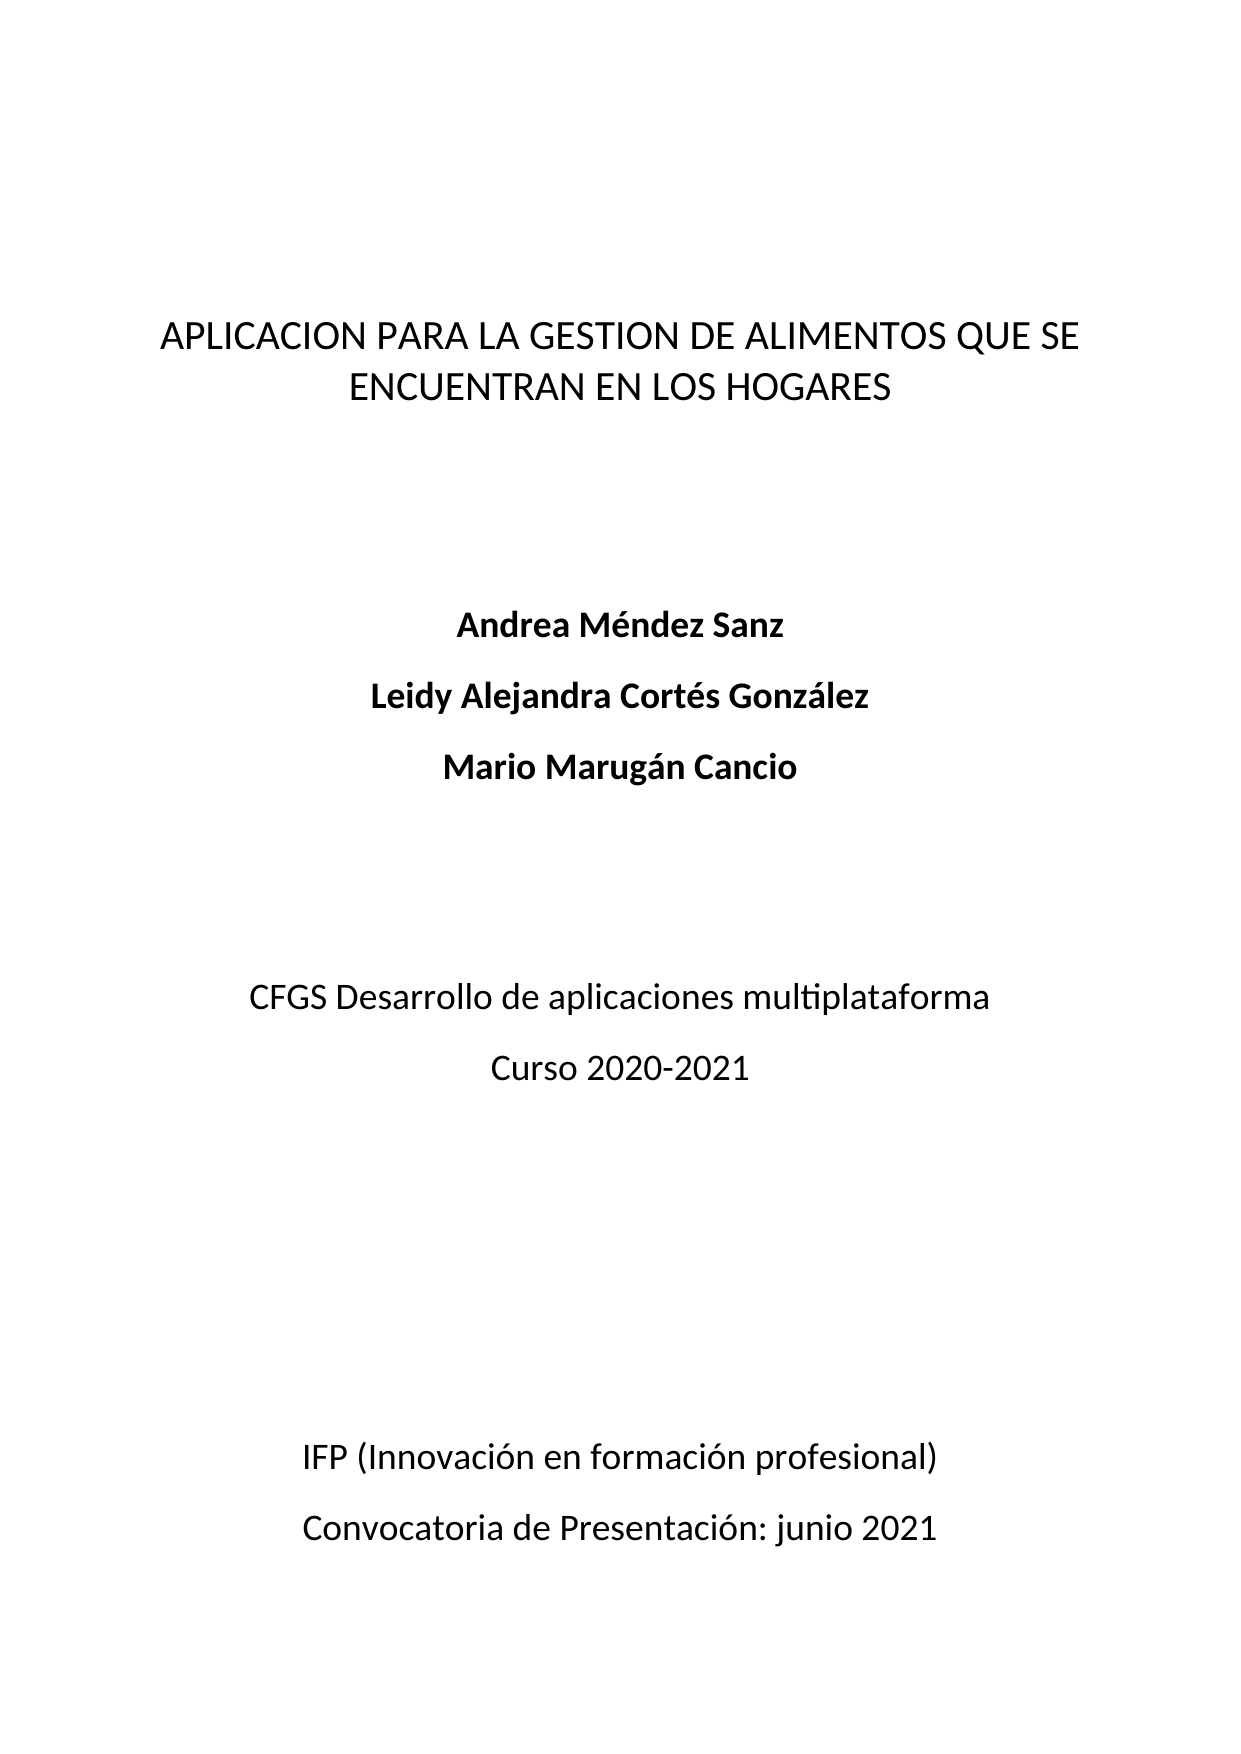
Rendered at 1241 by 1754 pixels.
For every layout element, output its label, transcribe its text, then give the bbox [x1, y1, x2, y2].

text Mario Marugán Cancio [150, 743, 1090, 789]
text CFGS Desarrollo de aplicaciones multiplataforma [150, 973, 1090, 1019]
title APLICACION PARA LA GESTION DE ALIMENTOS QUE SE ENCUENTRAN EN LOS HOGARES [150, 309, 1090, 411]
text Leidy Alejandra Cortés González [150, 672, 1090, 718]
text Convocatoria de Presentación: junio 2021 [150, 1504, 1090, 1549]
text Andrea Méndez Sanz [150, 601, 1090, 647]
text Curso 2020-2021 [150, 1044, 1090, 1090]
text IFP (Innovación en formación profesional) [150, 1433, 1090, 1479]
